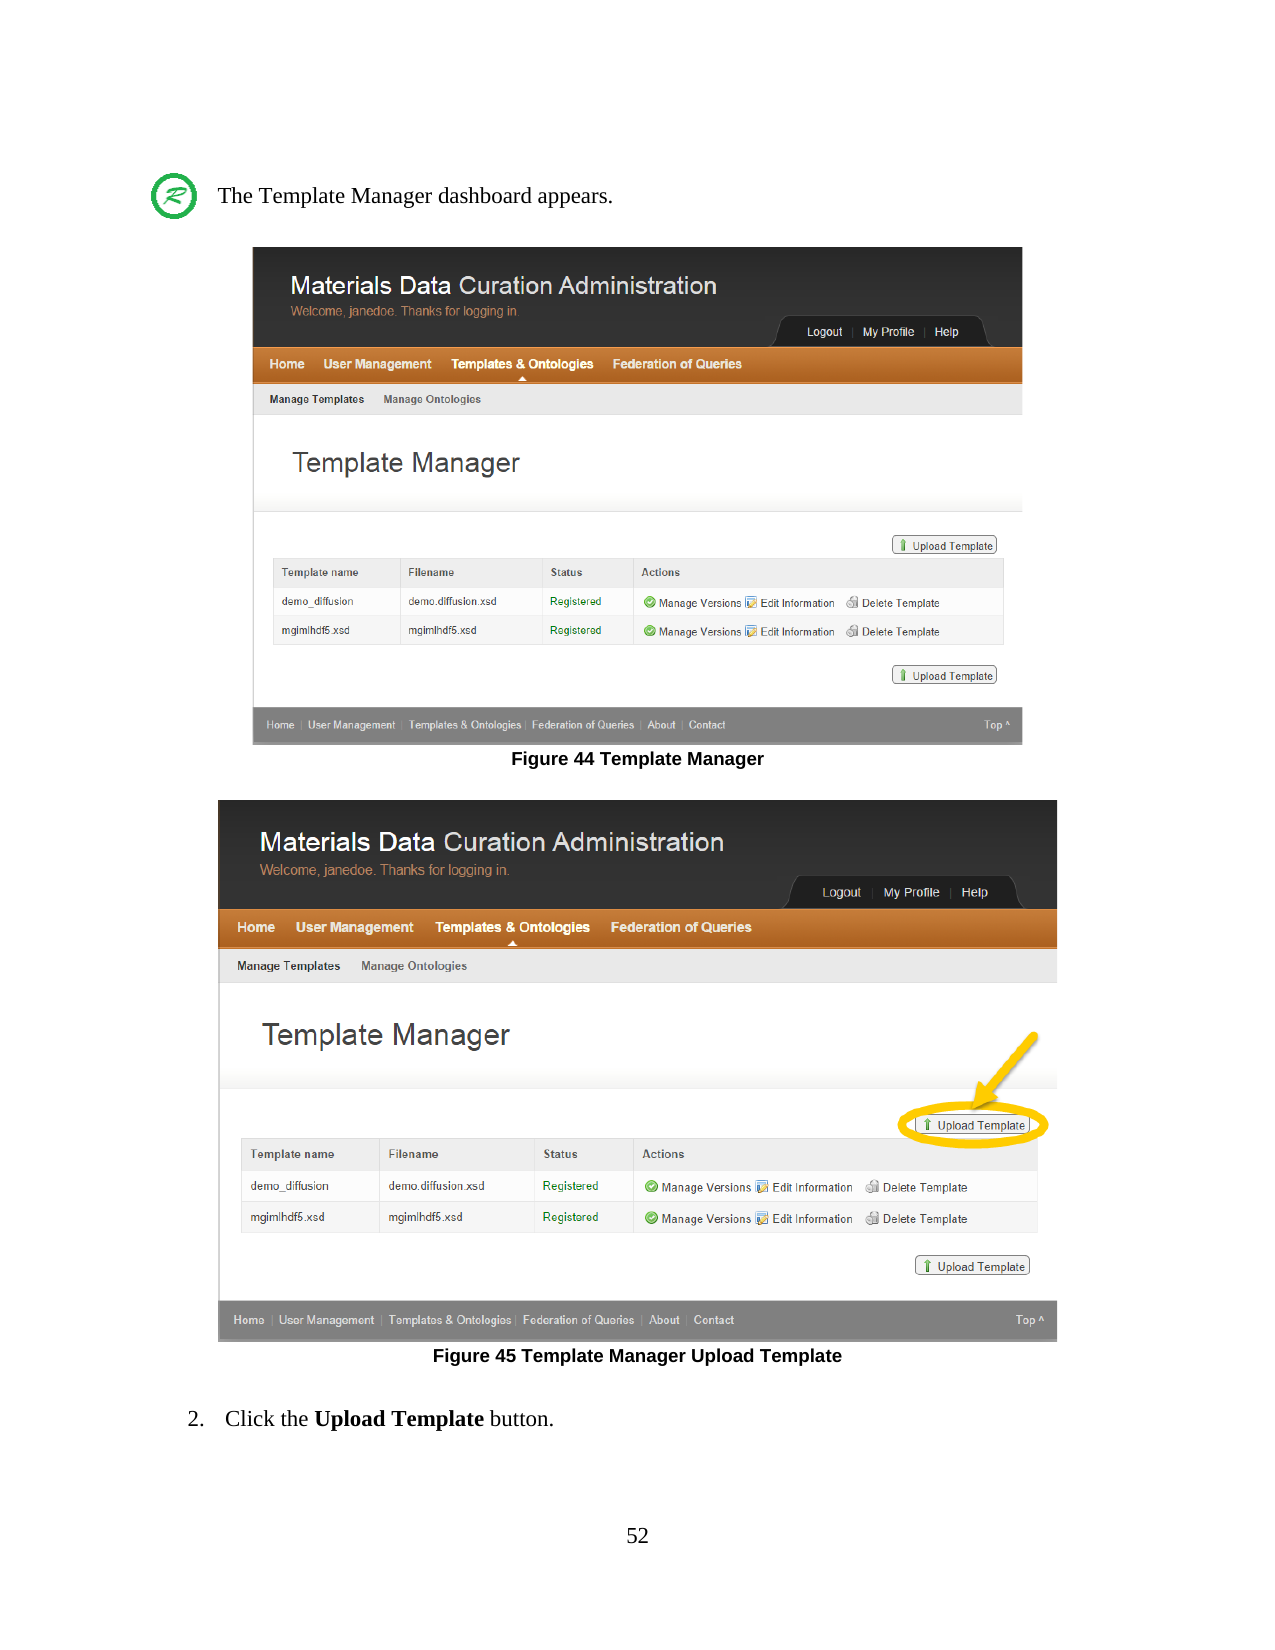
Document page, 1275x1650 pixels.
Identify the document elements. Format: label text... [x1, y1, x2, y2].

text The Template Manager dashboard appears. [199, 183, 1125, 209]
picture [218, 800, 1058, 1342]
picture [150, 170, 199, 222]
picture [252, 247, 1023, 745]
list Click the Upload Template button. [187, 1406, 1125, 1432]
